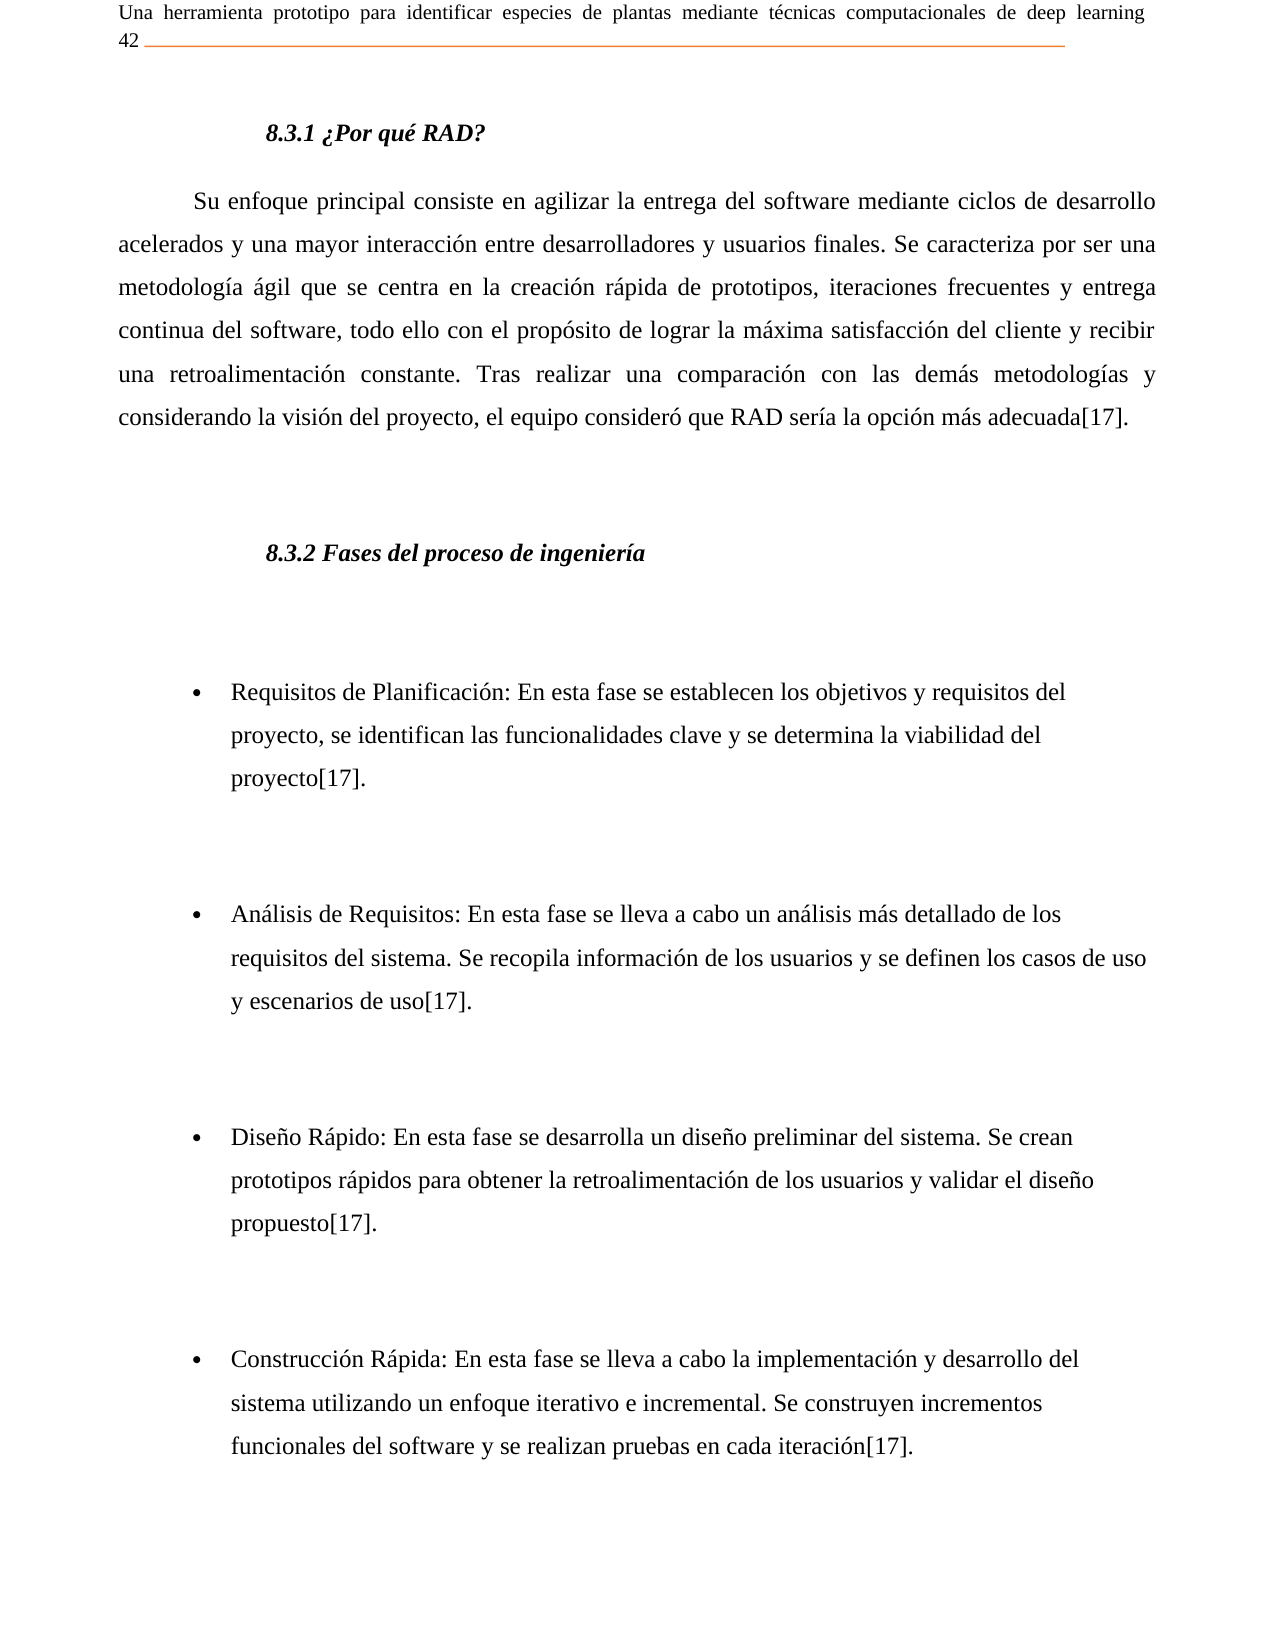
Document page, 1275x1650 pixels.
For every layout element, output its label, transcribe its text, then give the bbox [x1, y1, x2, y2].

text Su enfoque principal consiste en agilizar la entrega del software mediante ciclos de desarrollo acelerados y una mayor interacción entre desarrolladores y usuarios finales. Se caracteriza por ser una metodología ágil que se centra en la creación rápida de prototipos, iteraciones frecuentes y entrega continua del software, todo ello con el propósito de lograr la máxima satisfacción del cliente y recibir una retroalimentación constante. Tras realizar una comparación con las demás metodologías y considerando la visión del proyecto, el equipo consideró que RAD sería la opción más adecuada. [118, 186, 1157, 431]
list Construcción Rápida: En esta fase se lleva a cabo la implementación y desarrollo del sistema utilizando un enfoque iterativo e incremental. Se construyen incrementos funcionales del software y se realizan pruebas en cada iteración. [193, 1344, 1157, 1459]
list Requisitos de Planificación: En esta fase se establecen los objetivos y requisitos del proyecto, se identifican las funcionalidades clave y se determina la viabilidad del proyecto. [193, 677, 1157, 792]
list Análisis de Requisitos: En esta fase se lleva a cabo un análisis más detallado de los requisitos del sistema. Se recopila información de los usuarios y se definen los casos de uso y escenarios de uso. [193, 899, 1157, 1014]
subtitle 8.3.1 ¿Por qué RAD? [148, 118, 1157, 147]
list Diseño Rápido: En esta fase se desarrolla un diseño preliminar del sistema. Se crean prototipos rápidos para obtener la retroalimentación de los usuarios y validar el diseño propuesto. [193, 1122, 1157, 1237]
subtitle 8.3.2 Fases del proceso de ingeniería [148, 538, 1157, 567]
